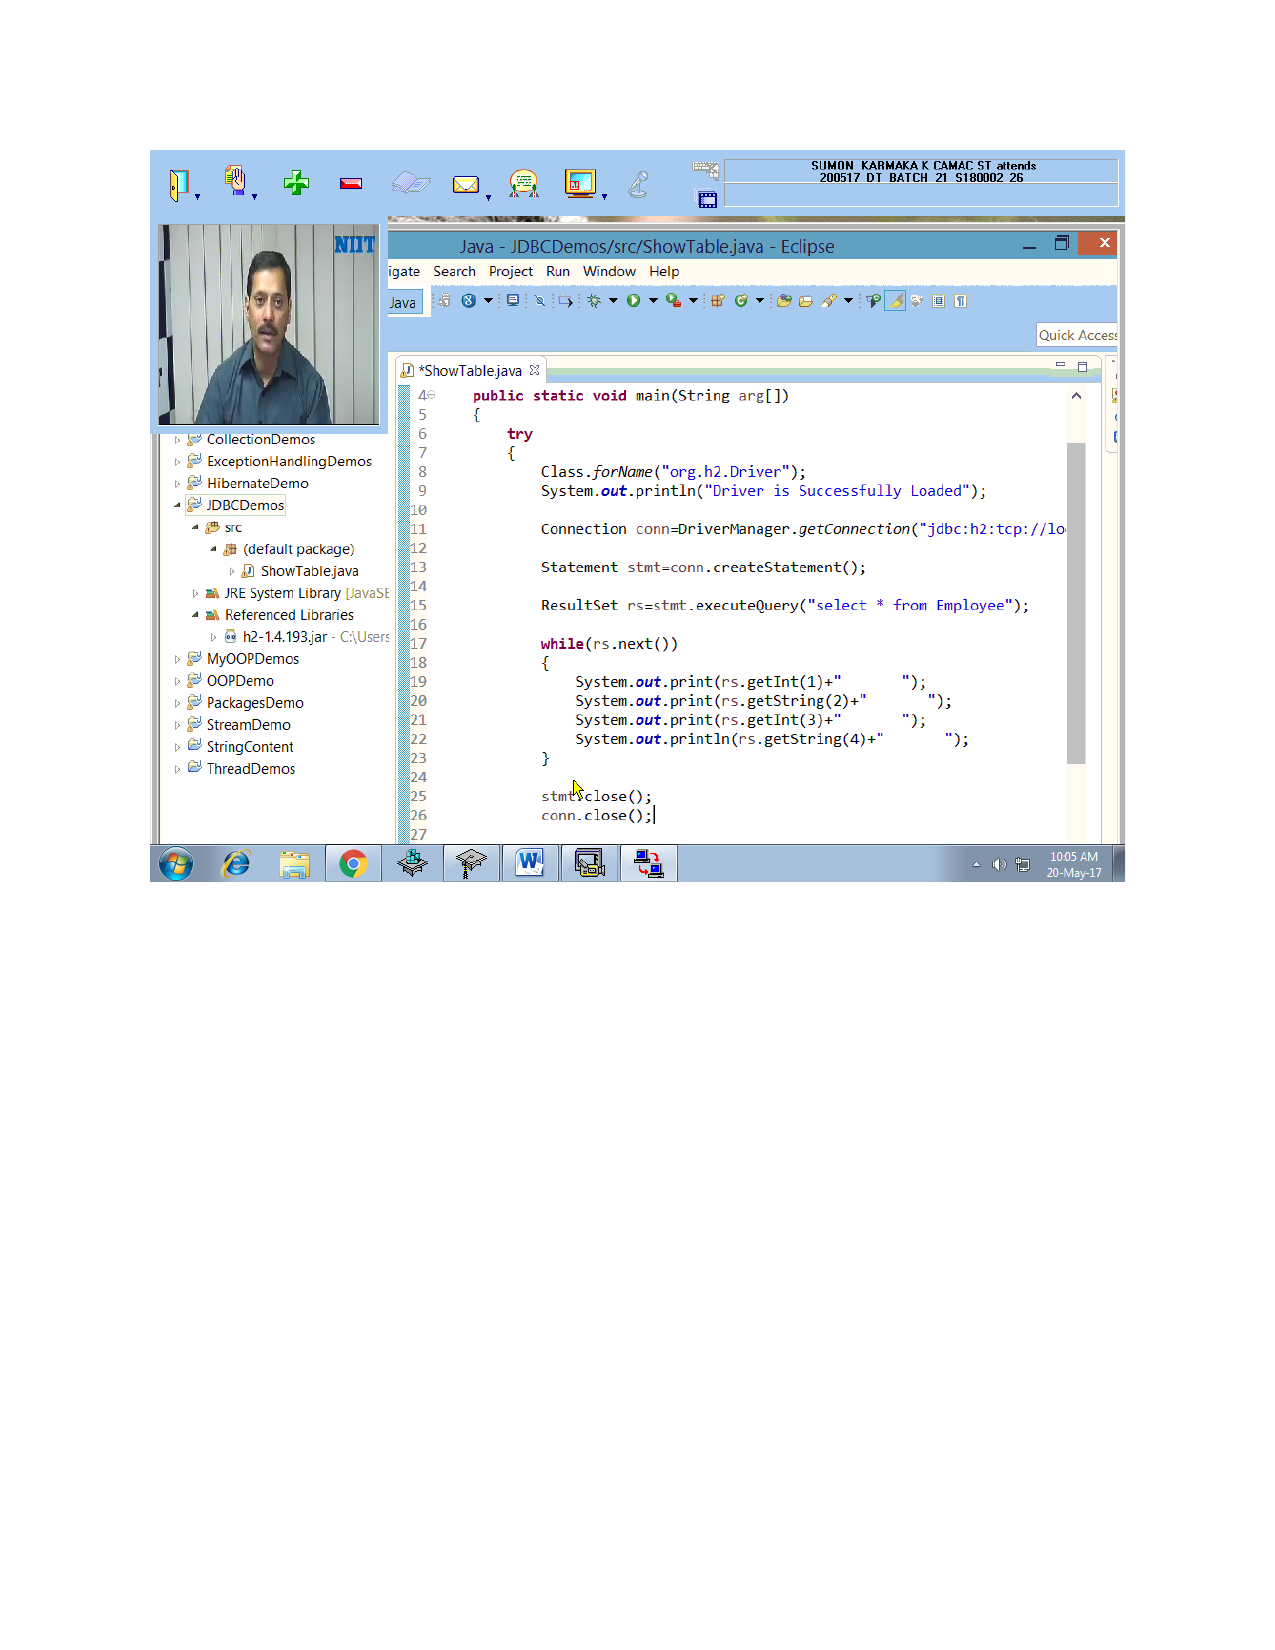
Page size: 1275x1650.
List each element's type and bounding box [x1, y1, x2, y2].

picture [150, 150, 1125, 882]
